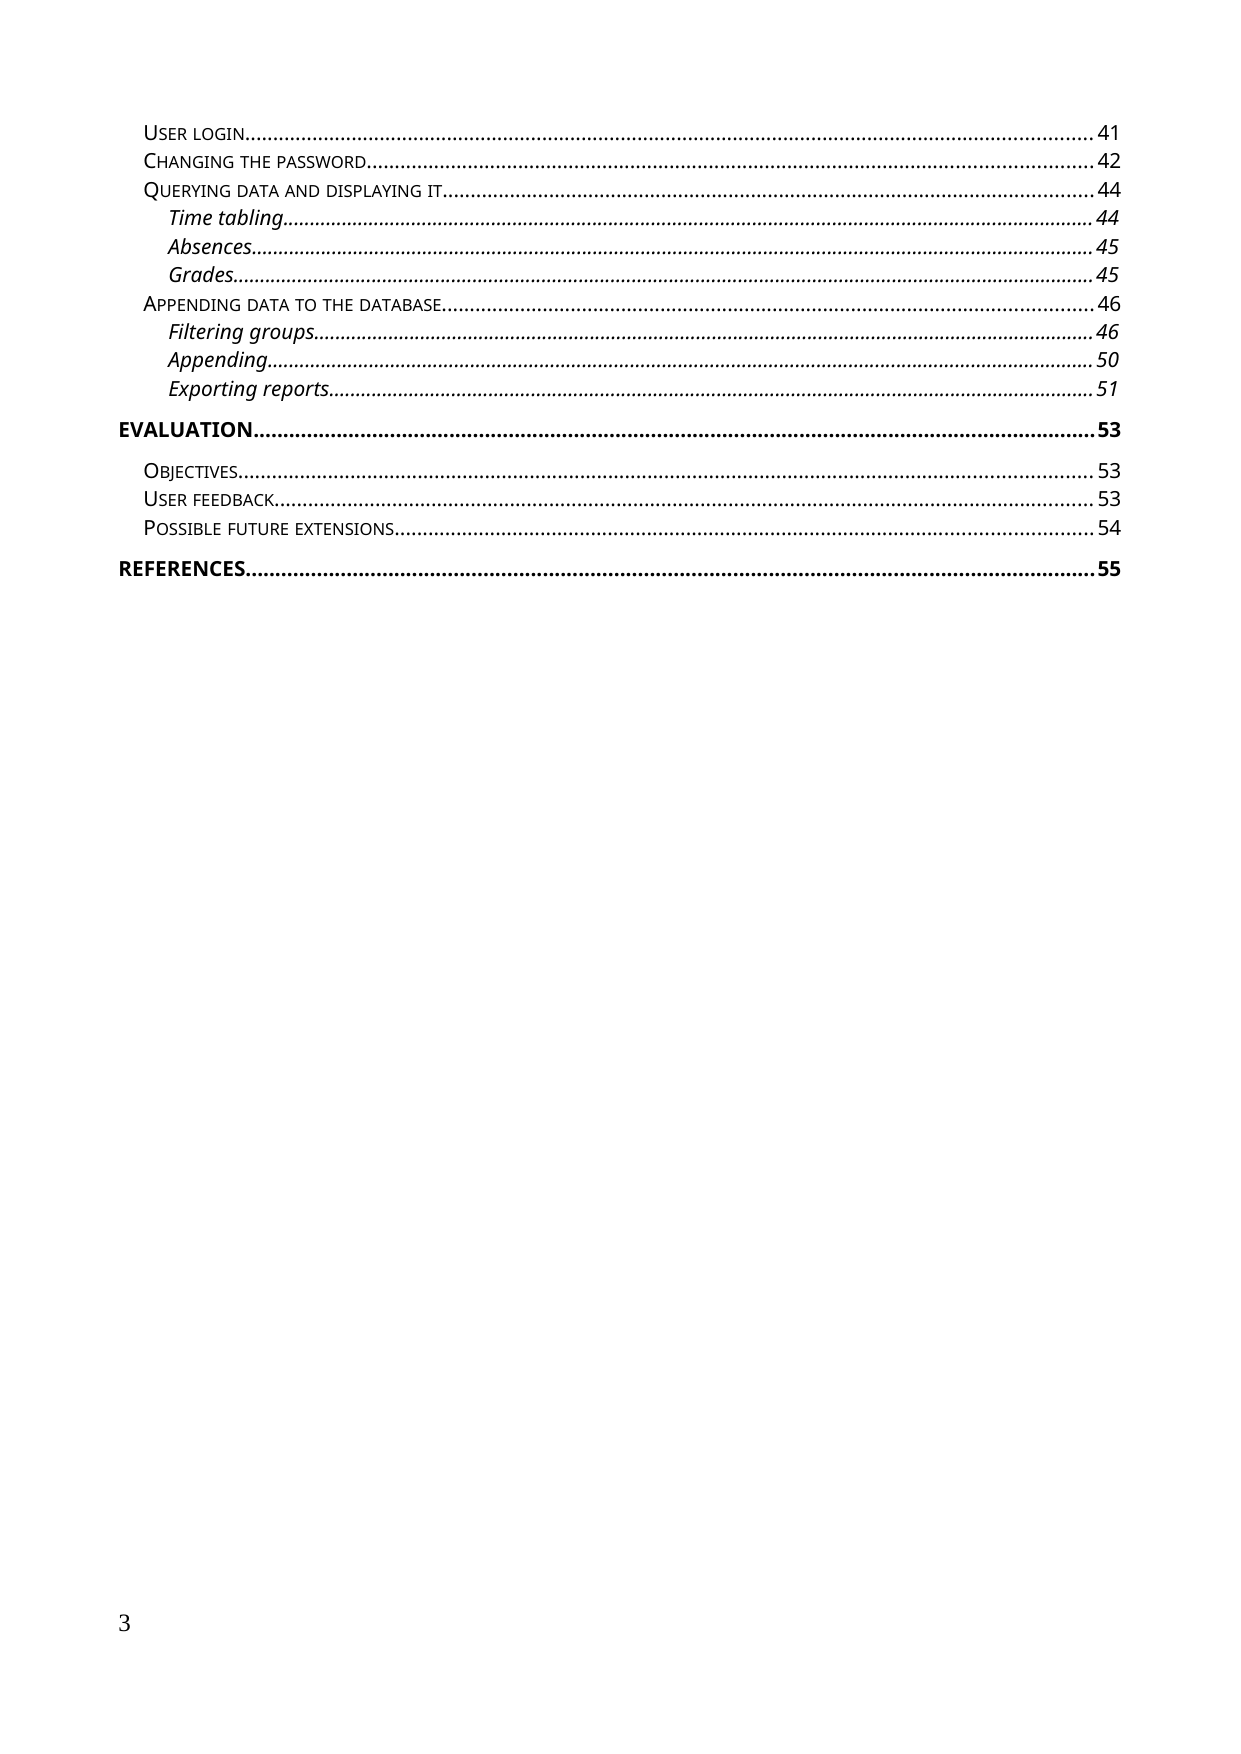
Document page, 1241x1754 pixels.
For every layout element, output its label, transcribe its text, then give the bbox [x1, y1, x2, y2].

text User login 41 [143, 118, 1122, 147]
text Querying data and displaying it 44 [143, 175, 1122, 203]
text Possible future extensions 54 [143, 513, 1122, 541]
text Grades 45 [168, 260, 1122, 289]
text References 55 [118, 554, 1122, 582]
text Appending data to the database 46 [143, 289, 1122, 317]
text Appending 50 [168, 346, 1122, 374]
text Absences 45 [168, 232, 1122, 260]
text Filtering groups 46 [168, 317, 1122, 346]
text Changing the password 42 [143, 147, 1122, 175]
text User feedback 53 [143, 484, 1122, 513]
text Evaluation 53 [118, 415, 1122, 443]
text Exporting reports 51 [168, 374, 1122, 402]
text Objectives 53 [143, 456, 1122, 484]
text Time tabling 44 [168, 203, 1122, 232]
